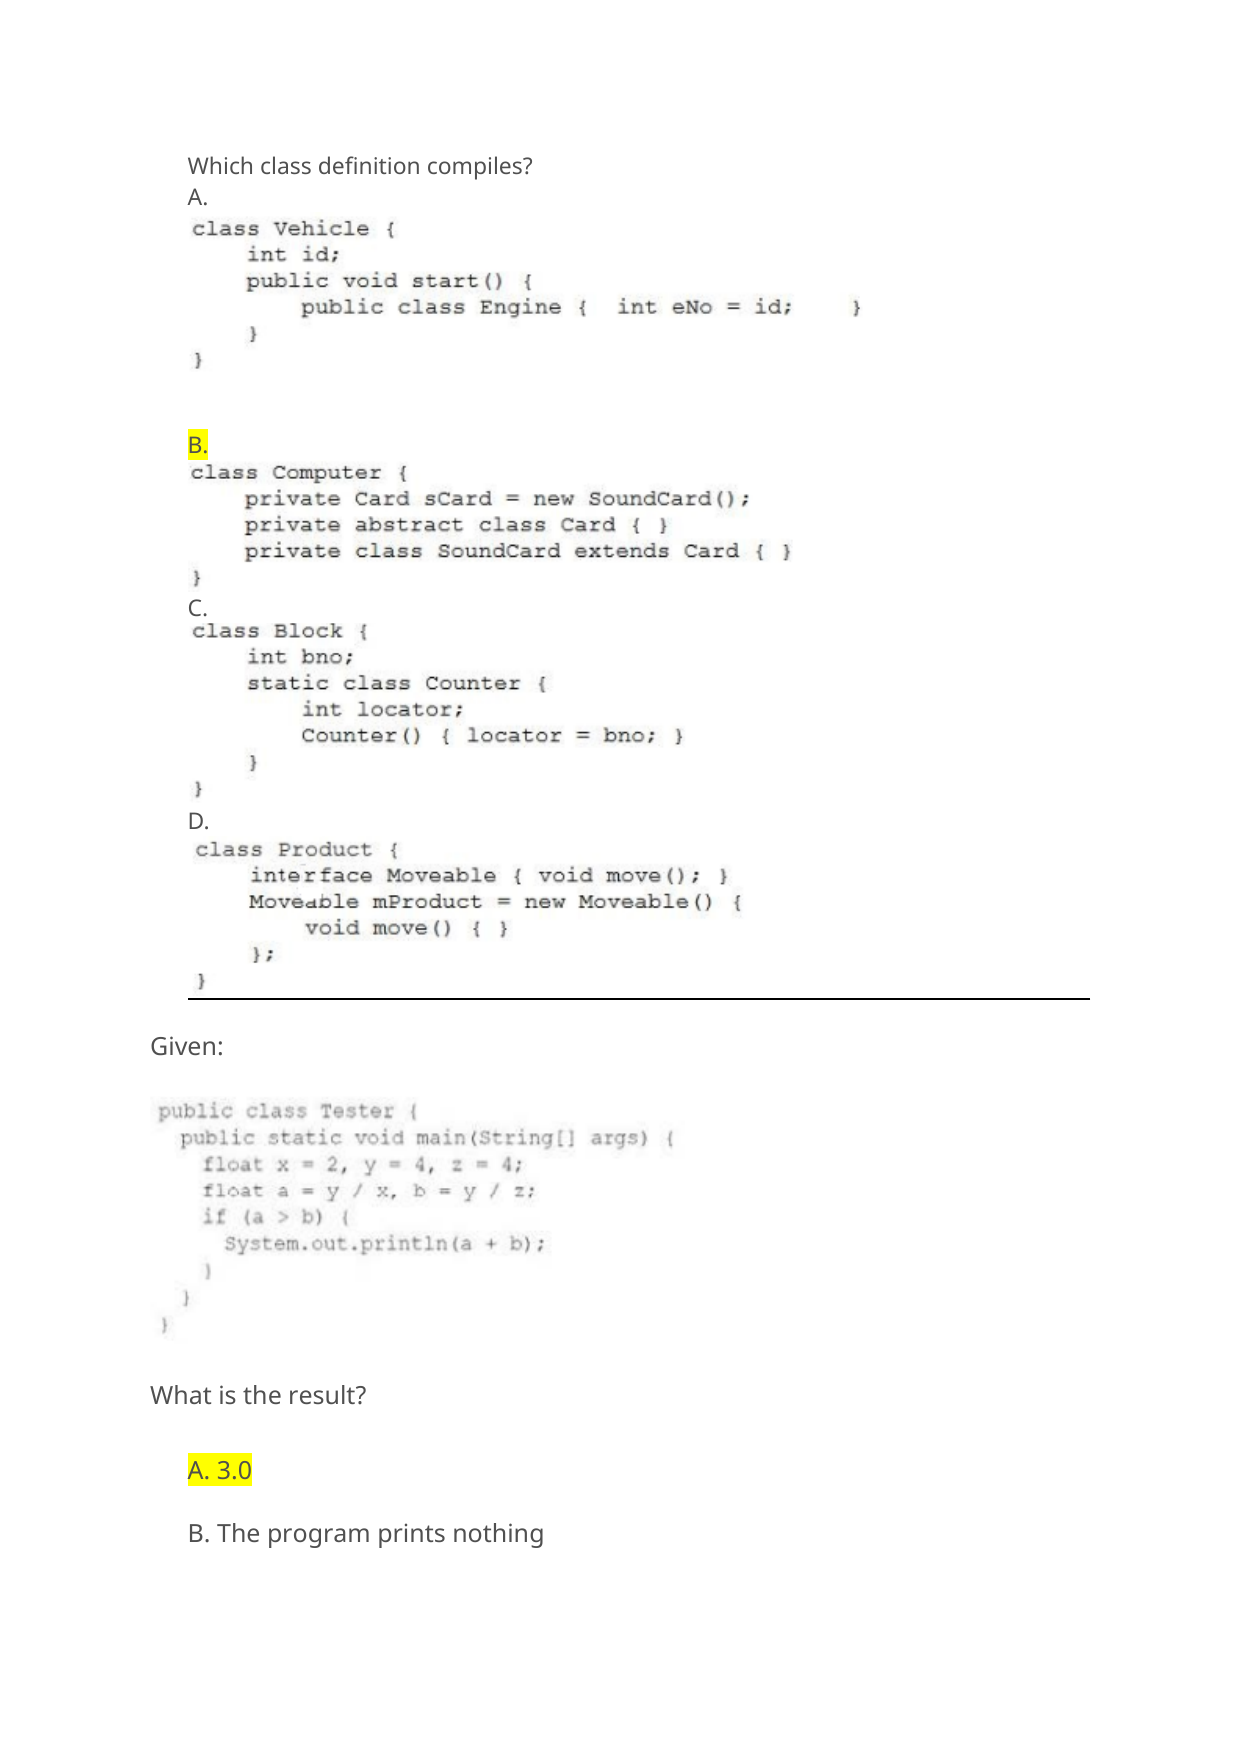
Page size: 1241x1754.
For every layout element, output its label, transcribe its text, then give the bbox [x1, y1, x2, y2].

text A. 3.0 [187, 1452, 1090, 1486]
text B. The program prints nothing [187, 1516, 1090, 1550]
picture [150, 1096, 688, 1344]
picture [187, 212, 863, 372]
picture [187, 460, 796, 592]
picture [187, 836, 748, 996]
picture [187, 623, 690, 806]
